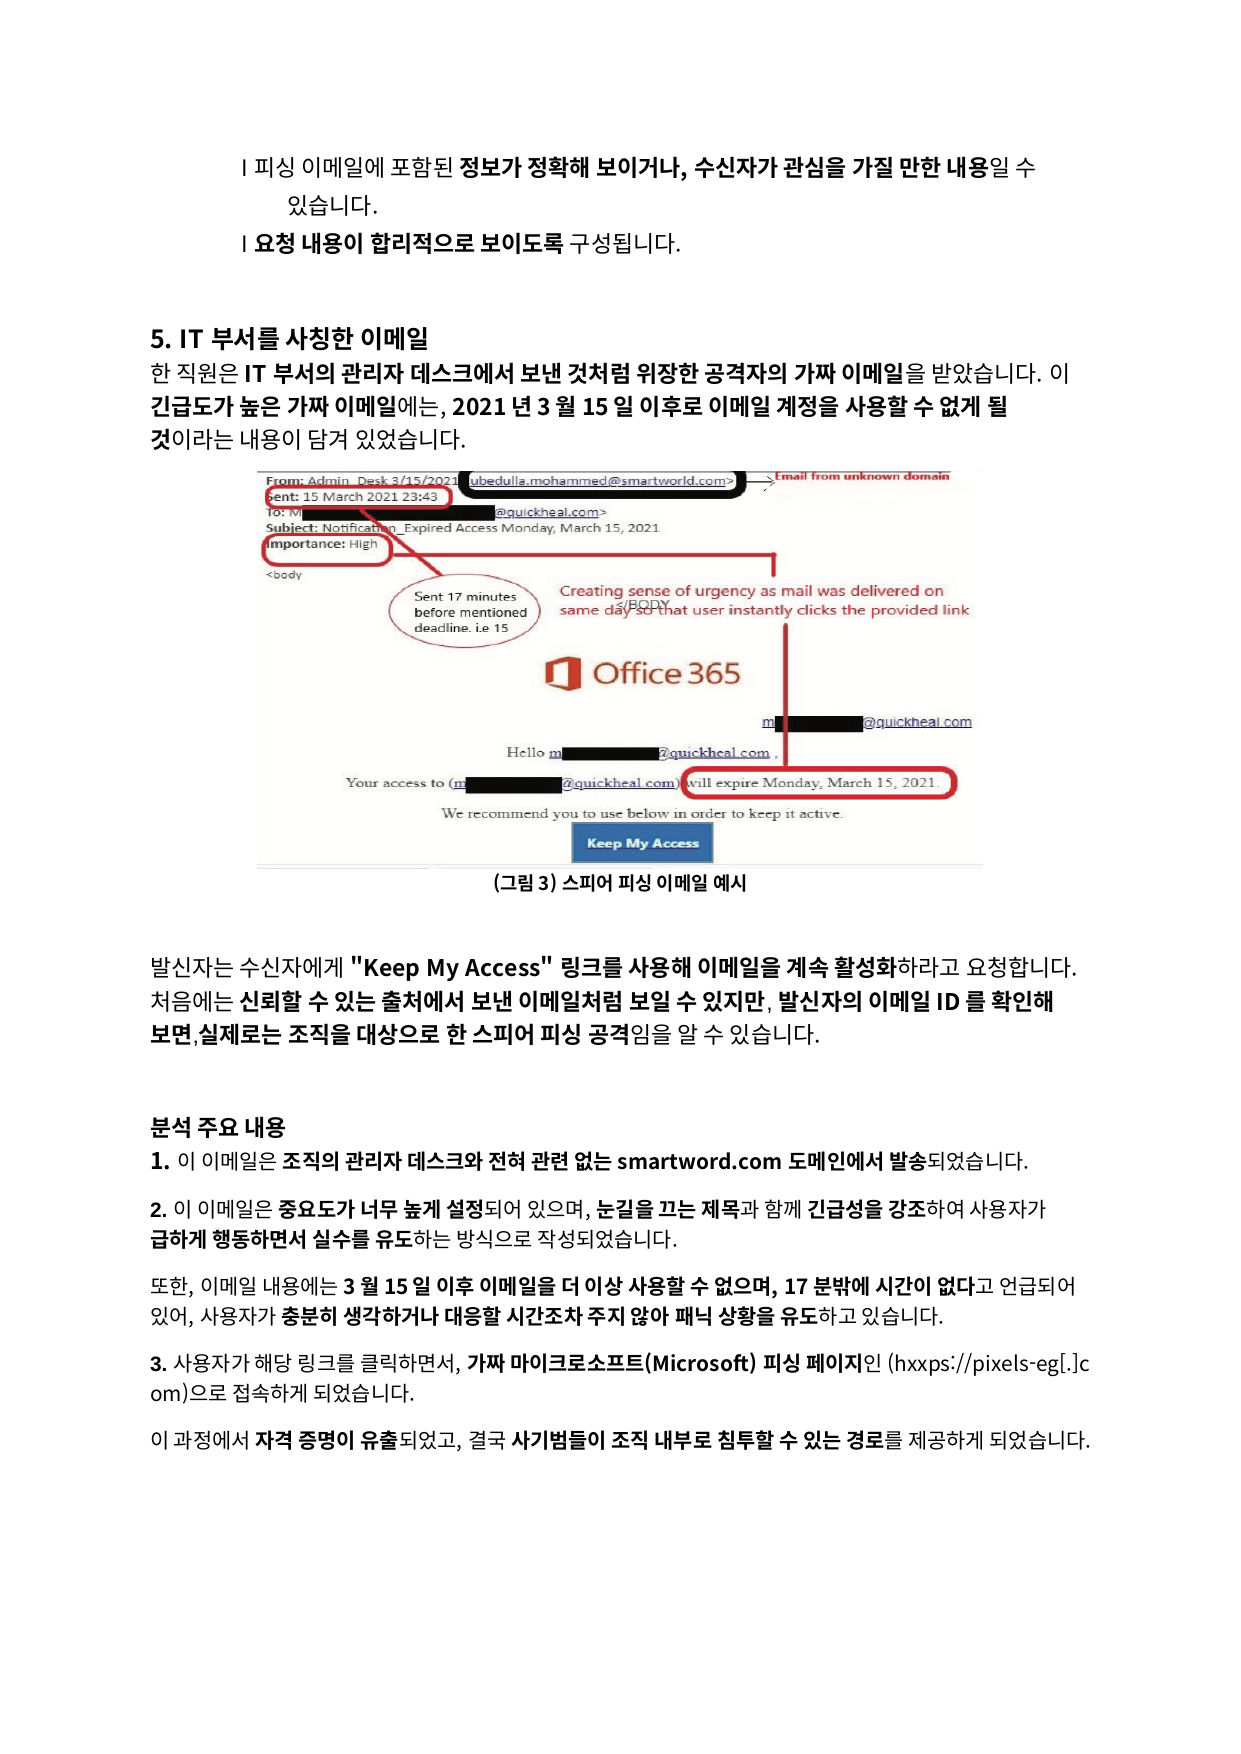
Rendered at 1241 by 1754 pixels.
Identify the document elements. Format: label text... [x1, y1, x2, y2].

text 분석 주요 내용 1. 이 이메일은 조직의 관리자 데스크와 전혀 관련 없는 smartword.com 도메인에서 발송되었습니다. [150, 1110, 1090, 1176]
text 2. 이 이메일은 중요도가 너무 높게 설정되어 있으며, 눈길을 끄는 제목과 함께 긴급성을 강조하여 사용자가 급하게 행동하면서 실수를 유도하는 방식으로 작성되었습니다. [150, 1193, 1090, 1253]
text l 요청 내용이 합리적으로 보이도록 구성됩니다. [242, 226, 1090, 259]
text 5. IT 부서를 사칭한 이메일 한 직원은 IT 부서의 관리자 데스크에서 보낸 것처럼 위장한 공격자의 가짜 이메일을 받았습니다. 이 긴급도가 높은 가짜 이메일에는, 2021년 3월 15일 이후로 이메일 계정을 사용할 수 없게 될 것이라는 내용이 담겨 있었습니다. [150, 319, 1090, 455]
text l 피싱 이메일에 포함된 정보가 정확해 보이거나, 수신자가 관심을 가질 만한 내용일 수 있습니다. [242, 150, 1090, 221]
text 발신자는 수신자에게 "Keep My Access" 링크를 사용해 이메일을 계속 활성화하라고 요청합니다. 처음에는 신뢰할 수 있는 출처에서 보낸 이메일처럼 보일 수 있지만, 발신자의 이메일 ID를 확인해 보면,실제로는 조직을 대상으로 한 스피어 피싱 공격임을 알 수 있습니다. [150, 950, 1090, 1050]
text 또한, 이메일 내용에는 3월 15일 이후 이메일을 더 이상 사용할 수 없으며, 17분밖에 시간이 없다고 언급되어 있어, 사용자가 충분히 생각하거나 대응할 시간조차 주지 않아 패닉 상황을 유도하고 있습니다. [150, 1270, 1090, 1330]
picture [257, 471, 984, 869]
text 이 과정에서 자격 증명이 유출되었고, 결국 사기범들이 조직 내부로 침투할 수 있는 경로를 제공하게 되었습니다. [150, 1424, 1090, 1454]
text 3. 사용자가 해당 링크를 클릭하면서, 가짜 마이크로소프트(Microsoft) 피싱 페이지인 (hxxps://pixels-eg[.]com)으로 접속하게 되었습니다. [150, 1347, 1090, 1407]
